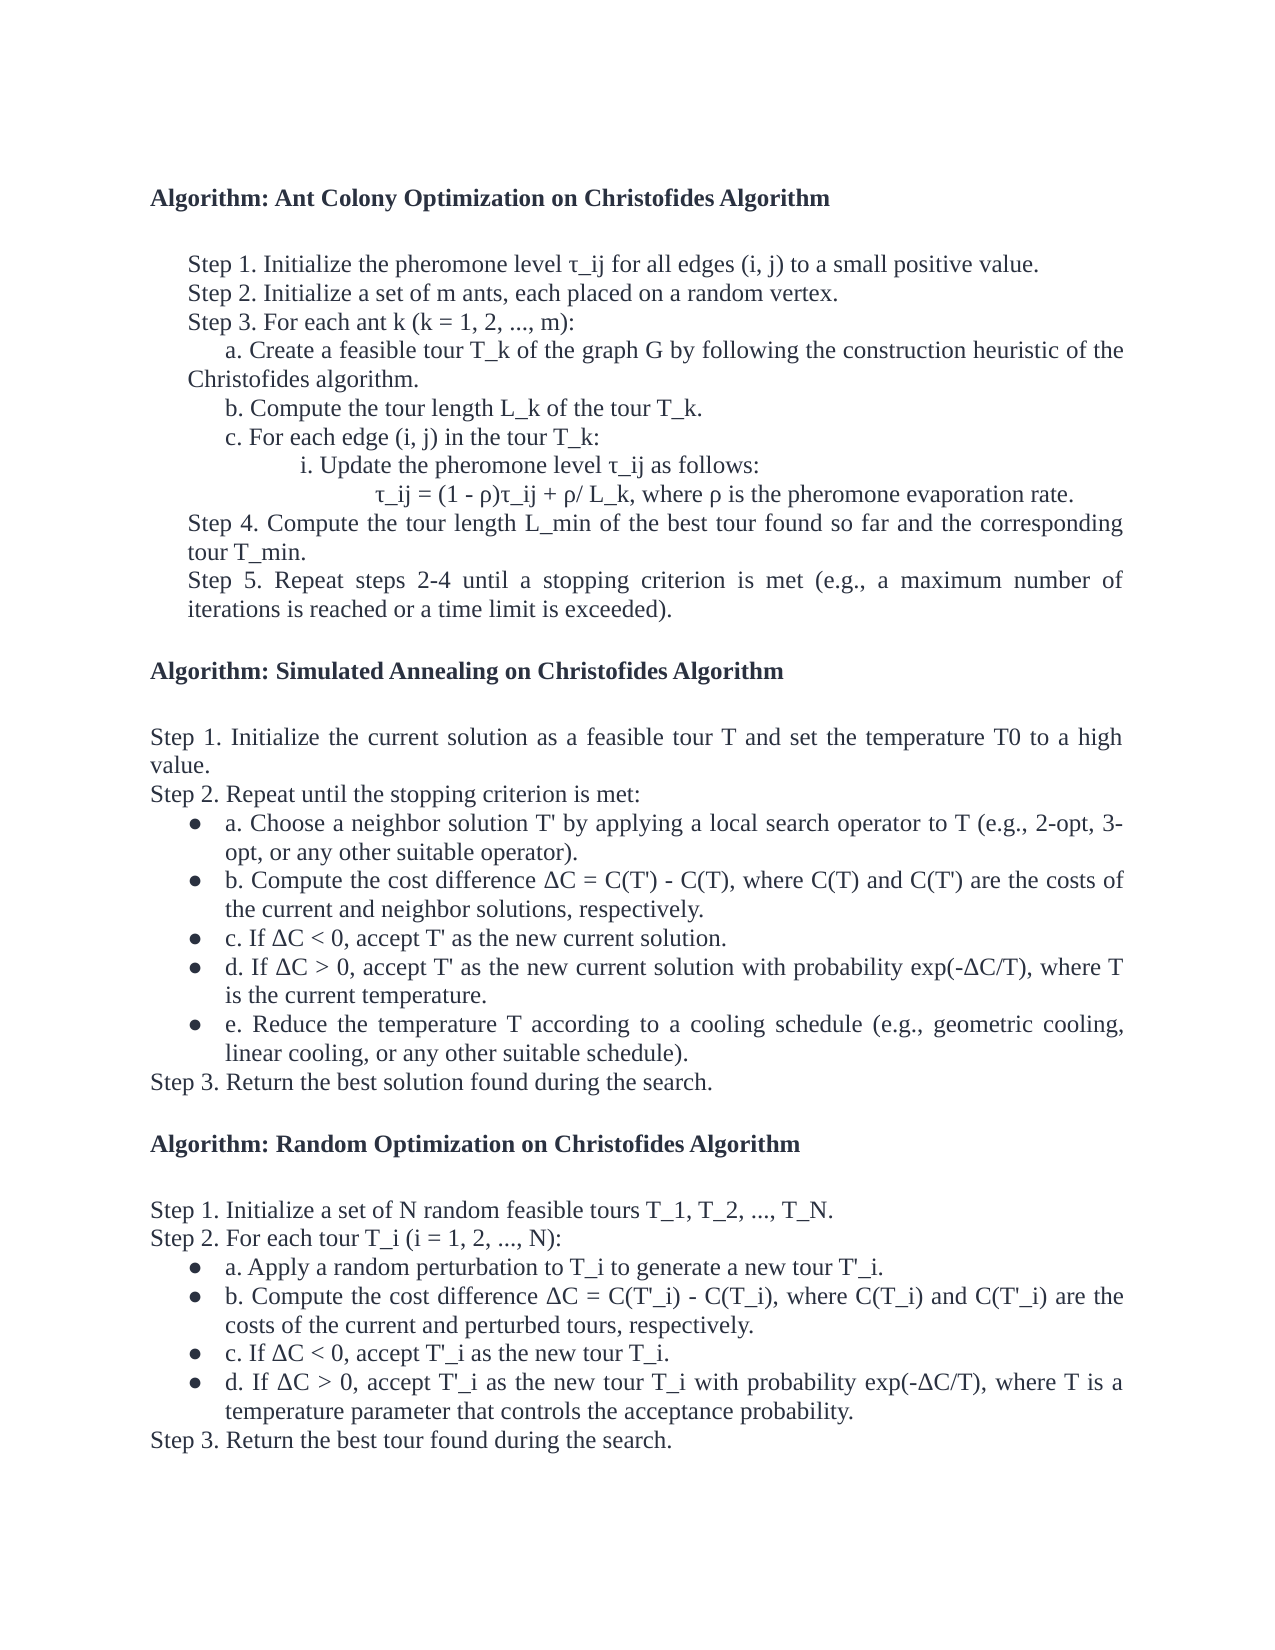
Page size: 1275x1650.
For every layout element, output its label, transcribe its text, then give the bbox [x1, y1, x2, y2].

text Step 3. Return the best solution found during the search. [150, 1067, 1125, 1096]
text Step 2. Repeat until the stopping criterion is met: [150, 779, 1125, 808]
text c. For each edge (i, j) in the tour T_k: [187, 422, 1125, 450]
text a. Create a feasible tour T_k of the graph G by following the construction heuristic of the Christofides algorithm. [187, 335, 1125, 393]
list d. If ΔC > 0, accept T' as the new current solution with probability exp(-ΔC/T), where T is the current temperature. [187, 952, 1125, 1009]
text Step 4. Compute the tour length L_min of the best tour found so far and the corresponding tour T_min. [187, 508, 1125, 565]
list c. If ΔC < 0, accept T'_i as the new tour T_i. [187, 1338, 1125, 1367]
list b. Compute the cost difference ΔC = C(T'_i) - C(T_i), where C(T_i) and C(T'_i) are the costs of the current and perturbed tours, respectively. [187, 1281, 1125, 1338]
text Step 5. Repeat steps 2-4 until a stopping criterion is met (e.g., a maximum number of iterations is reached or a time limit is exceeded). [187, 565, 1125, 623]
text i. Update the pheromone level τ_ij as follows: [187, 450, 1125, 479]
list e. Reduce the temperature T according to a cooling schedule (e.g., geometric cooling, linear cooling, or any other suitable schedule). [187, 1009, 1125, 1067]
text Algorithm: Random Optimization on Christofides Algorithm [150, 1129, 1125, 1157]
list a. Apply a random perturbation to T_i to generate a new tour T'_i. [187, 1252, 1125, 1281]
text Step 2. Initialize a set of m ants, each placed on a random vertex. [187, 278, 1125, 307]
text Step 1. Initialize the pheromone level τ_ij for all edges (i, j) to a small positive value. [187, 249, 1125, 278]
text Step 1. Initialize the current solution as a feasible tour T and set the temperature T0 to a high value. [150, 722, 1125, 779]
text b. Compute the tour length L_k of the tour T_k. [187, 393, 1125, 422]
list c. If ΔC < 0, accept T' as the new current solution. [187, 923, 1125, 952]
text Step 3. For each ant k (k = 1, 2, ..., m): [187, 307, 1125, 335]
text Step 3. Return the best tour found during the search. [150, 1425, 1125, 1453]
list a. Choose a neighbor solution T' by applying a local search operator to T (e.g., 2-opt, 3-opt, or any other suitable operator). [187, 808, 1125, 866]
text Algorithm: Simulated Annealing on Christofides Algorithm [150, 656, 1125, 684]
list b. Compute the cost difference ΔC = C(T') - C(T), where C(T) and C(T') are the costs of the current and neighbor solutions, respectively. [187, 866, 1125, 923]
text τ_ij = (1 - ρ)τ_ij + ρ/ L_k, where ρ is the pheromone evaporation rate. [187, 479, 1125, 508]
text Step 1. Initialize a set of N random feasible tours T_1, T_2, ..., T_N. [150, 1195, 1125, 1223]
text Step 2. For each tour T_i (i = 1, 2, ..., N): [150, 1223, 1125, 1252]
list d. If ΔC > 0, accept T'_i as the new tour T_i with probability exp(-ΔC/T), where T is a temperature parameter that controls the acceptance probability. [187, 1367, 1125, 1425]
text Algorithm: Ant Colony Optimization on Christofides Algorithm [150, 183, 1125, 212]
